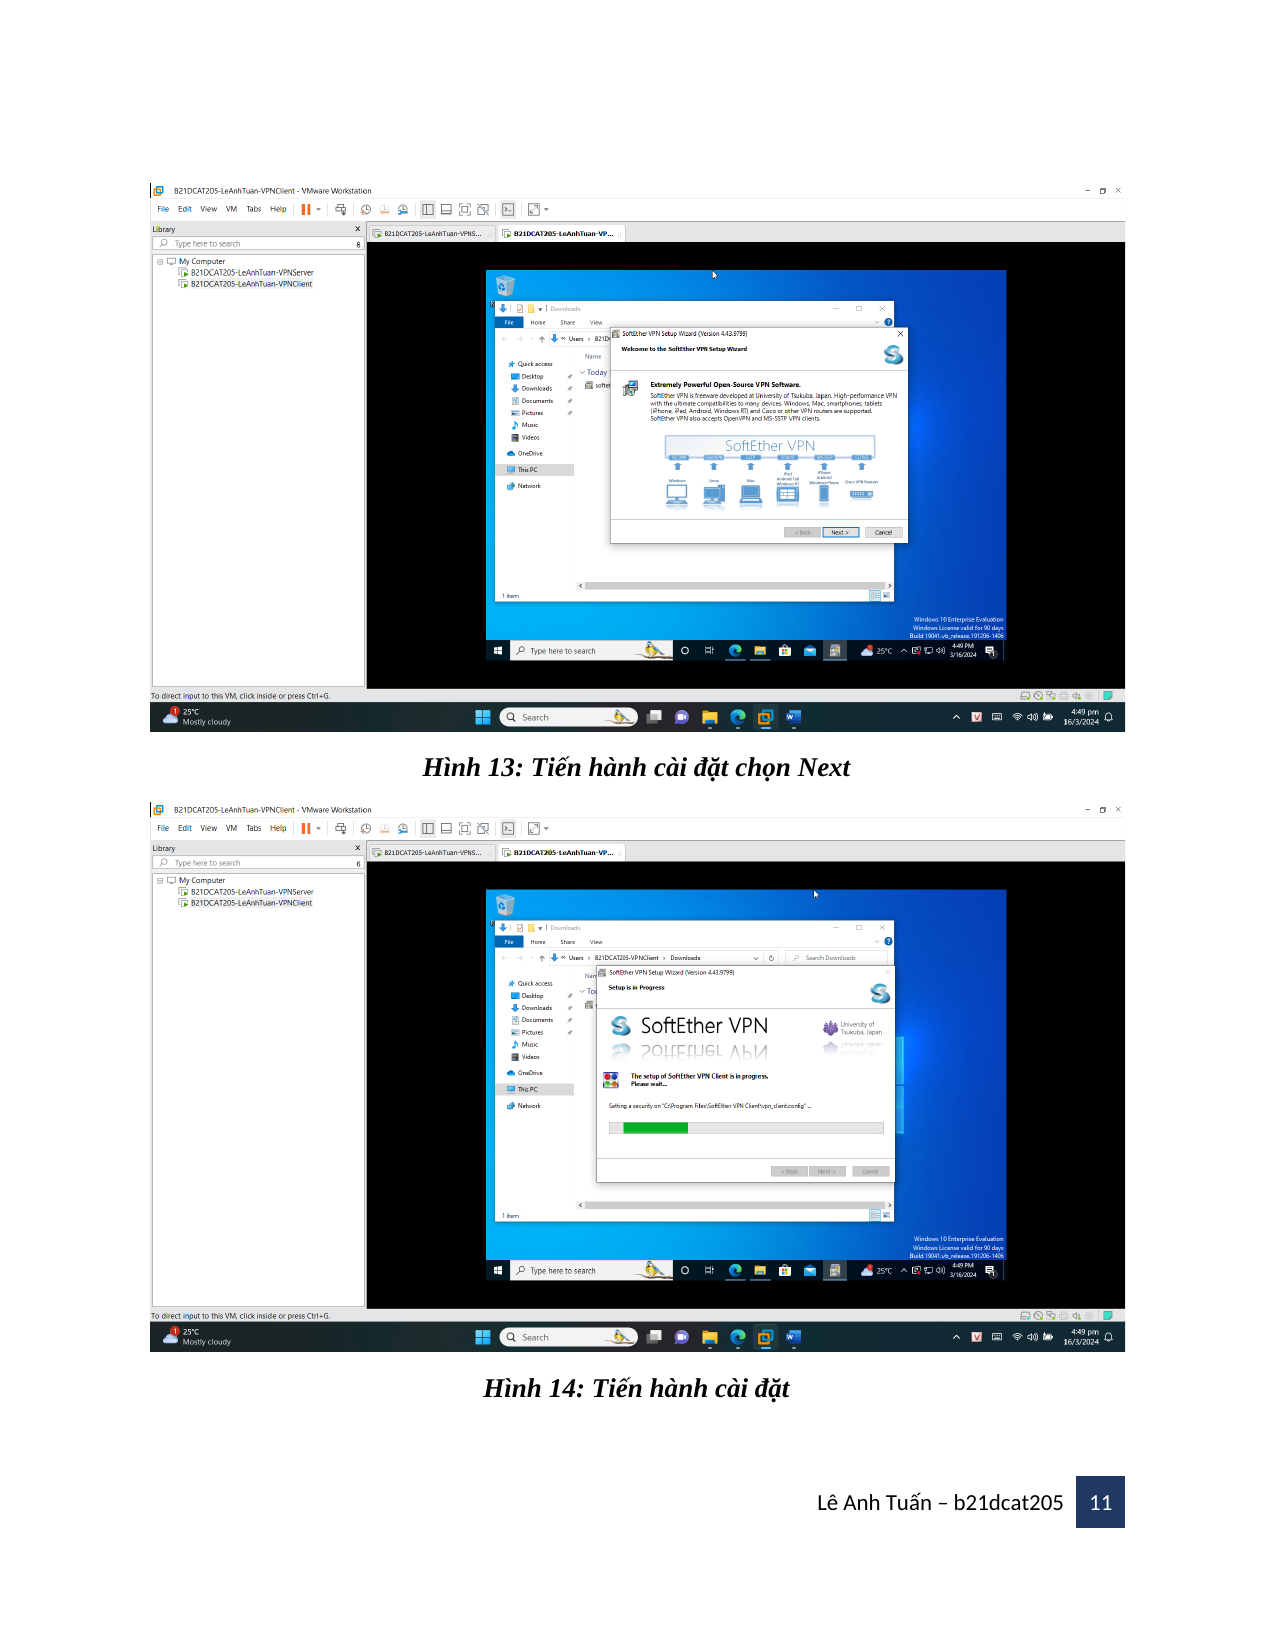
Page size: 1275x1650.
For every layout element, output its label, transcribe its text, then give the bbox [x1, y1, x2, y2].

text Hình 14: Tiến hành cài đặt [150, 1372, 1125, 1403]
picture [150, 802, 1125, 1352]
picture [150, 183, 1125, 732]
text Hình 13: Tiến hành cài đặt chọn Next [150, 751, 1125, 782]
